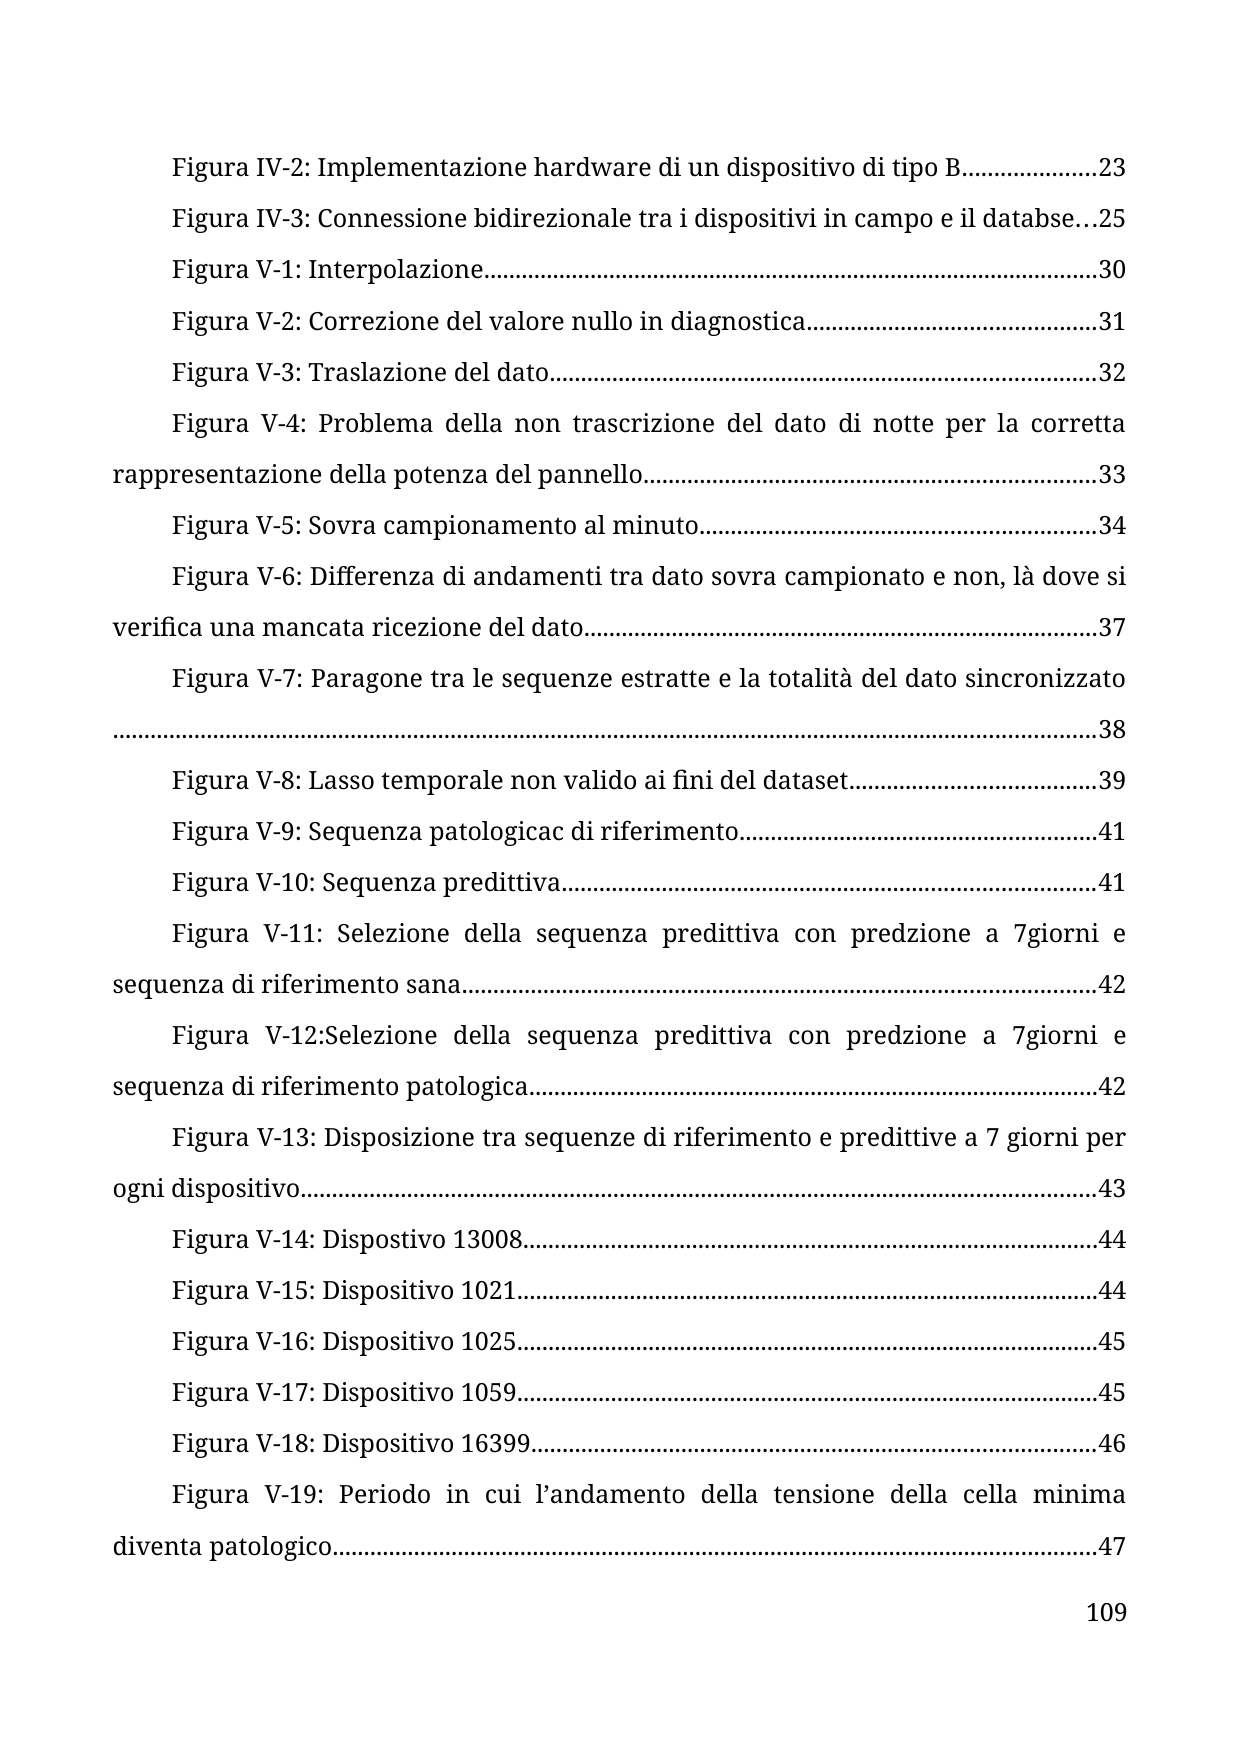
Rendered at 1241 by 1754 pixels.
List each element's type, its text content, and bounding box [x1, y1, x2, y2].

text Figura V-11: Selezione della sequenza predittiva con predzione a 7giorni e sequenza di riferimento sana 42 [112, 916, 1128, 1001]
text Figura V-19: Periodo in cui l’andamento della tensione della cella minima diventa patologico 47 [112, 1477, 1128, 1562]
text Figura V-13: Disposizione tra sequenze di riferimento e predittive a 7 giorni per ogni dispositivo 43 [112, 1120, 1128, 1205]
text Figura V-9: Sequenza patologicac di riferimento 41 [112, 813, 1128, 848]
text Figura V-16: Dispositivo 1025 45 [112, 1324, 1128, 1358]
text Figura IV-2: Implementazione hardware di un dispositivo di tipo B 23 [112, 150, 1128, 184]
text Figura V-17: Dispositivo 1059 45 [112, 1375, 1128, 1409]
text Figura V-18: Dispositivo 16399 46 [112, 1426, 1128, 1460]
text Figura V-1: Interpolazione 30 [112, 252, 1128, 286]
text Figura V-8: Lasso temporale non valido ai fini del dataset 39 [112, 762, 1128, 797]
text Figura V-4: Problema della non trascrizione del dato di notte per la corretta rappresentazione della potenza del pannello 33 [112, 405, 1128, 490]
text Figura V-3: Traslazione del dato 32 [112, 354, 1128, 388]
text Figura V-10: Sequenza predittiva 41 [112, 864, 1128, 899]
text Figura V-12:Selezione della sequenza predittiva con predzione a 7giorni e sequenza di riferimento patologica 42 [112, 1018, 1128, 1103]
text Figura V-14: Dispostivo 13008 44 [112, 1222, 1128, 1256]
text Figura V-6: Differenza di andamenti tra dato sovra campionato e non, là dove si verifica una mancata ricezione del dato 37 [112, 558, 1128, 643]
text Figura IV-3: Connessione bidirezionale tra i dispositivi in campo e il databse 25 [112, 201, 1128, 235]
text Figura V-7: Paragone tra le sequenze estratte e la totalità del dato sincronizzato 38 [112, 660, 1128, 746]
text Figura V-2: Correzione del valore nullo in diagnostica 31 [112, 303, 1128, 337]
text Figura V-5: Sovra campionamento al minuto 34 [112, 507, 1128, 541]
text Figura V-15: Dispositivo 1021 44 [112, 1273, 1128, 1307]
